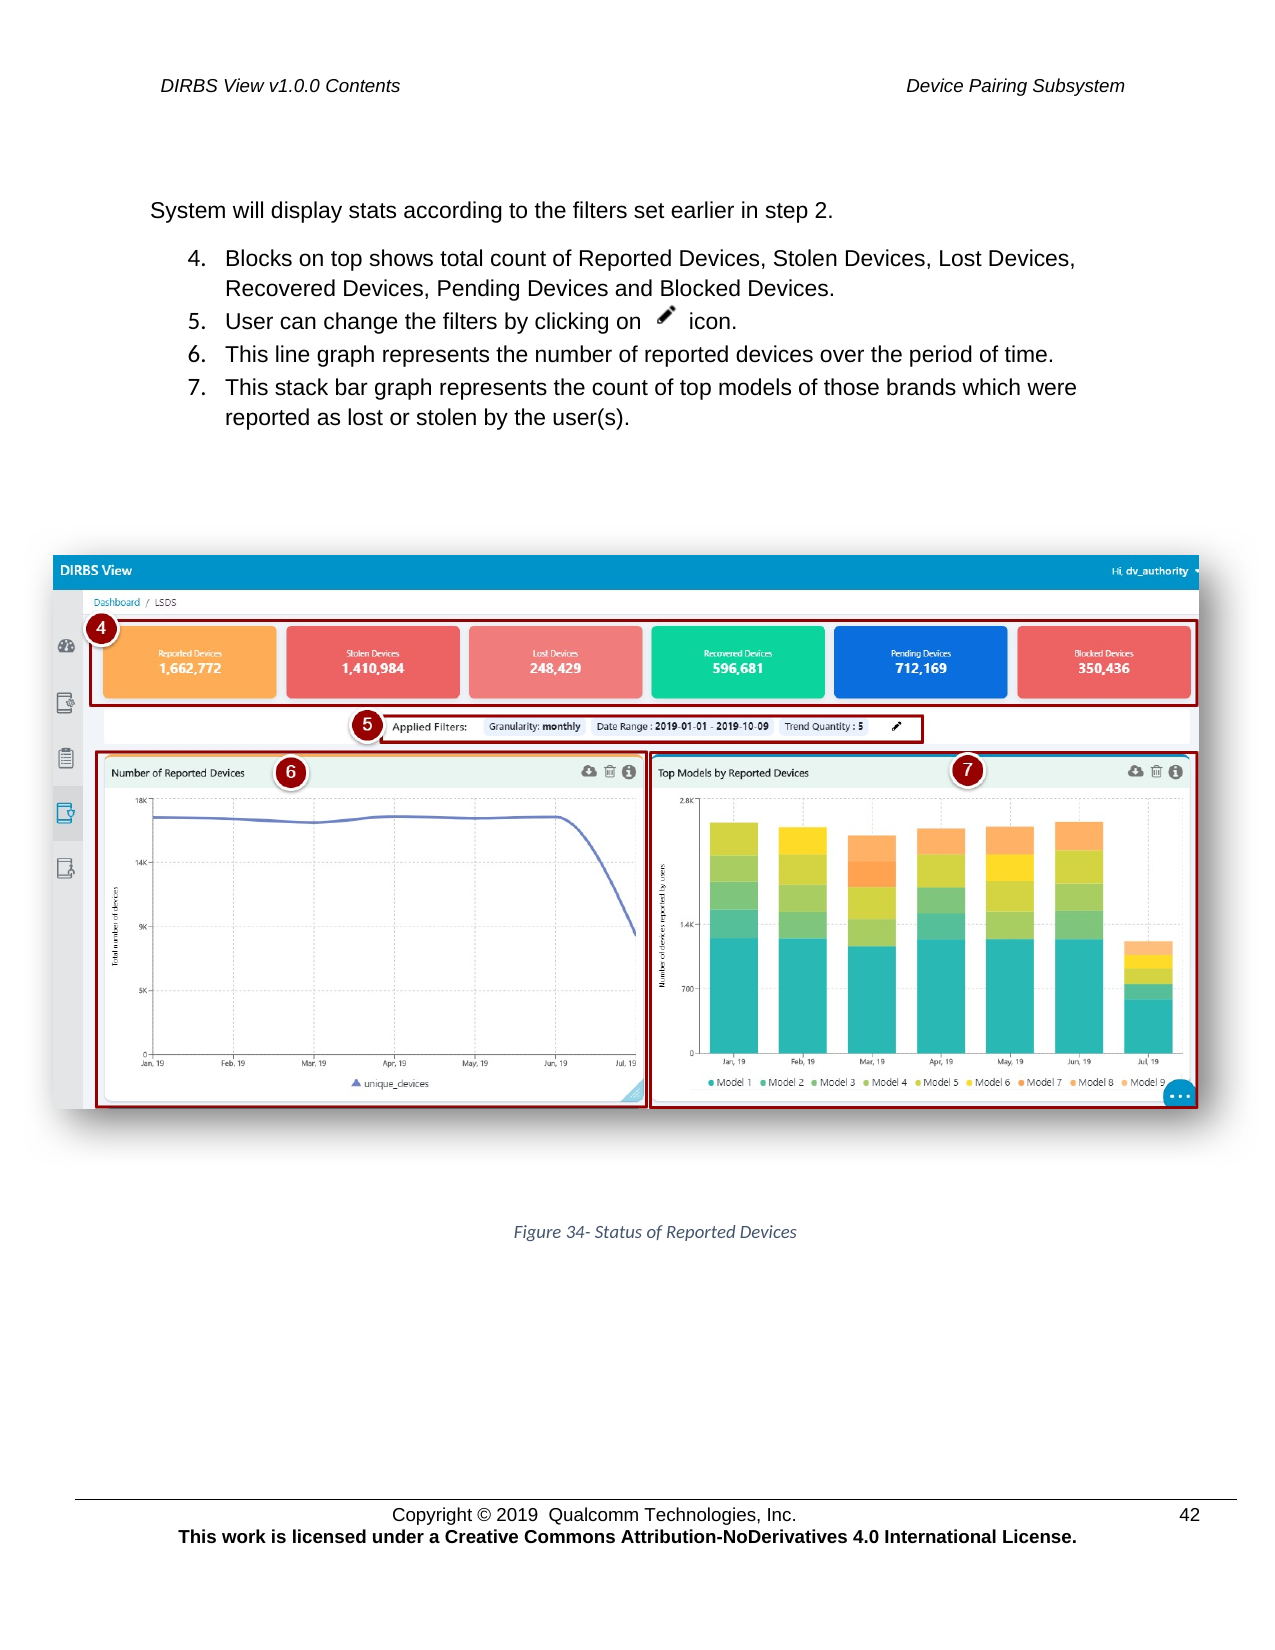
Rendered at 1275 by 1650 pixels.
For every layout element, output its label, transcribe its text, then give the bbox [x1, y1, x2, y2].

text Figure 34- Status of Reported Devices [150, 1221, 1162, 1243]
list This line graph represents the number of reported devices over the period of time. [187, 338, 1162, 369]
picture [103, 565, 132, 575]
picture [654, 303, 683, 330]
text System will display stats according to the filters set earlier in step 2. [150, 197, 1162, 223]
picture [1160, 568, 1188, 576]
picture [1127, 569, 1137, 574]
picture [92, 565, 98, 575]
picture [53, 590, 1199, 1109]
picture [1143, 569, 1157, 574]
list Blocks on top shows total count of Reported Devices, Stolen Devices, Lost Devices, Recovered Devices, Pending Devices and Blocked Devices. [187, 242, 1162, 301]
picture [61, 565, 91, 575]
list This stack bar graph represents the count of top models of those brands which were reported as lost or stolen by the user(s). [187, 371, 1162, 430]
list User can change the filters by clicking on icon. [187, 303, 1162, 336]
